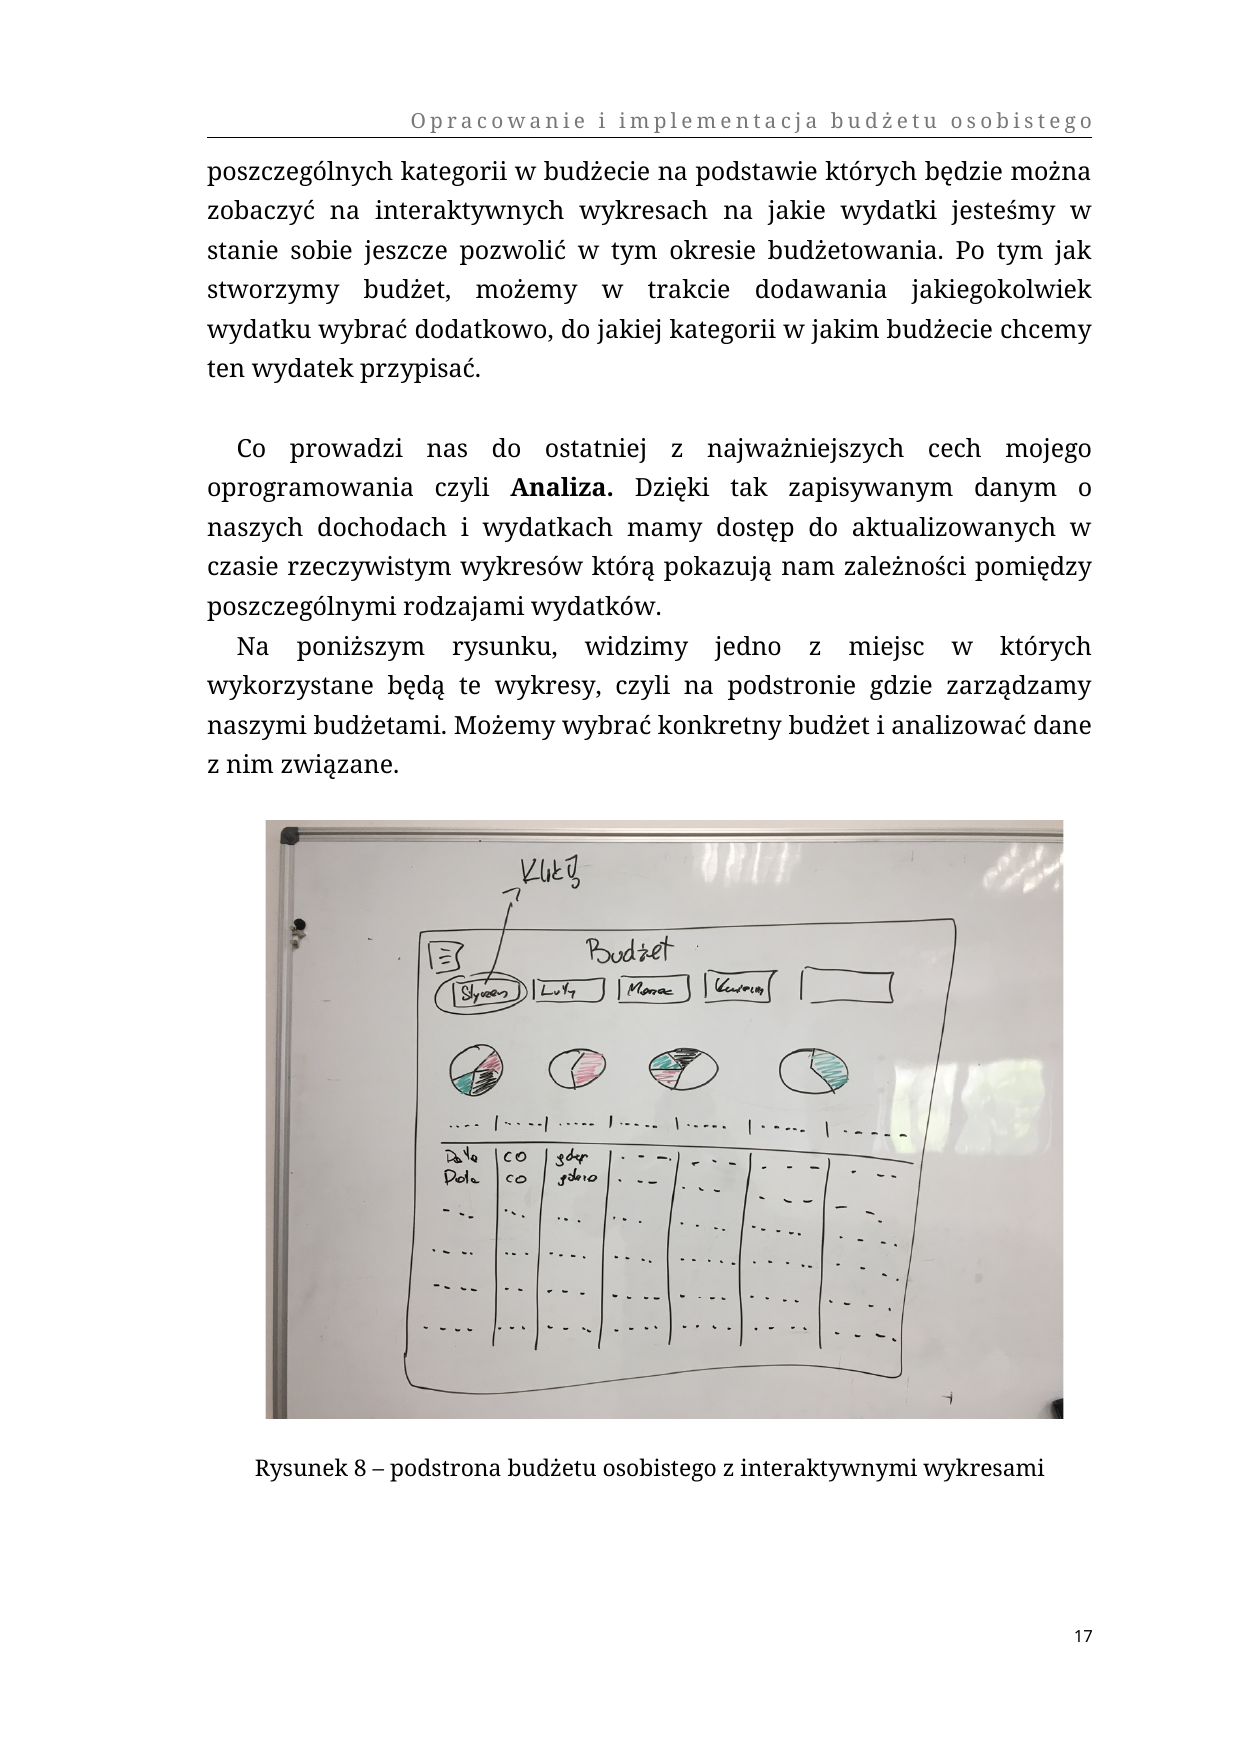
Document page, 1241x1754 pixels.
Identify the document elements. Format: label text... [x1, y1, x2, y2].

picture [265, 820, 1064, 1419]
text Co prowadzi nas do ostatniej z najważniejszych cech mojego oprogramowania czyli Analiza. Dzięki tak zapisywanym danym o naszych dochodach i wydatkach mamy dostęp do aktualizowanych w czasie rzeczywistym wykresów którą pokazują nam zależności pomiędzy poszczególnymi rodzajami wydatków. [207, 425, 1092, 623]
text Na poniższym rysunku, widzimy jedno z miejsc w których wykorzystane będą te wykresy, czyli na podstronie gdzie zarządzamy naszymi budżetami. Możemy wybrać konkretny budżet i analizować dane z nim związane. [207, 623, 1092, 781]
text Rysunek 8 – podstrona budżetu osobistego z interaktywnymi wykresami [207, 1444, 1092, 1484]
